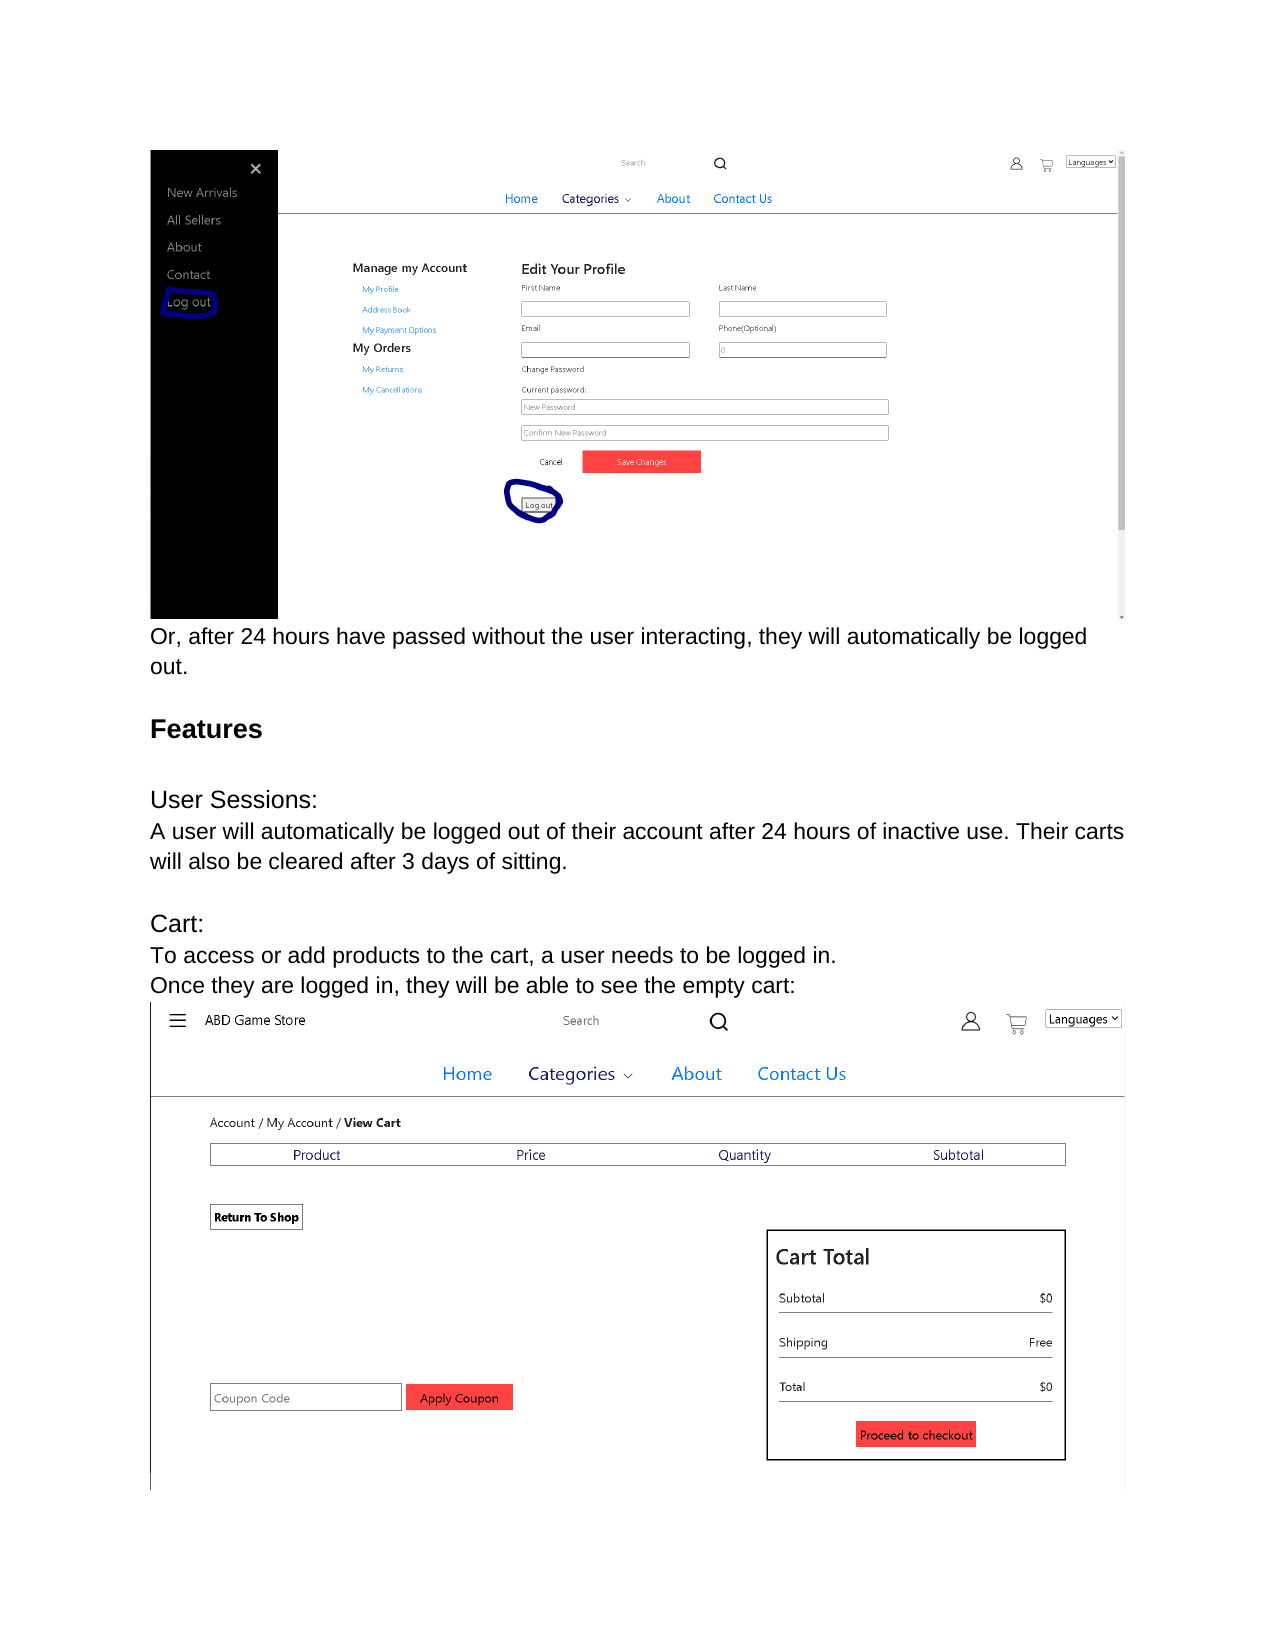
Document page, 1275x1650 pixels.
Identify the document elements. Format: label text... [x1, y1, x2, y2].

text Cart: [150, 909, 1125, 937]
text A user will automatically be logged out of their account after 24 hours of inactive use. Their carts will also be cleared after 3 days of sitting. [150, 818, 1125, 875]
picture [150, 1002, 1125, 1490]
picture [150, 150, 1125, 619]
text Or, after 24 hours have passed without the user interacting, they will automatically be logged out. [150, 623, 1125, 679]
text Once they are logged in, they will be able to see the empty cart: [150, 972, 1125, 998]
text User Sessions: [150, 785, 1125, 814]
text Features [150, 713, 1125, 744]
text To access or add products to the cart, a user needs to be logged in. [150, 942, 1125, 968]
